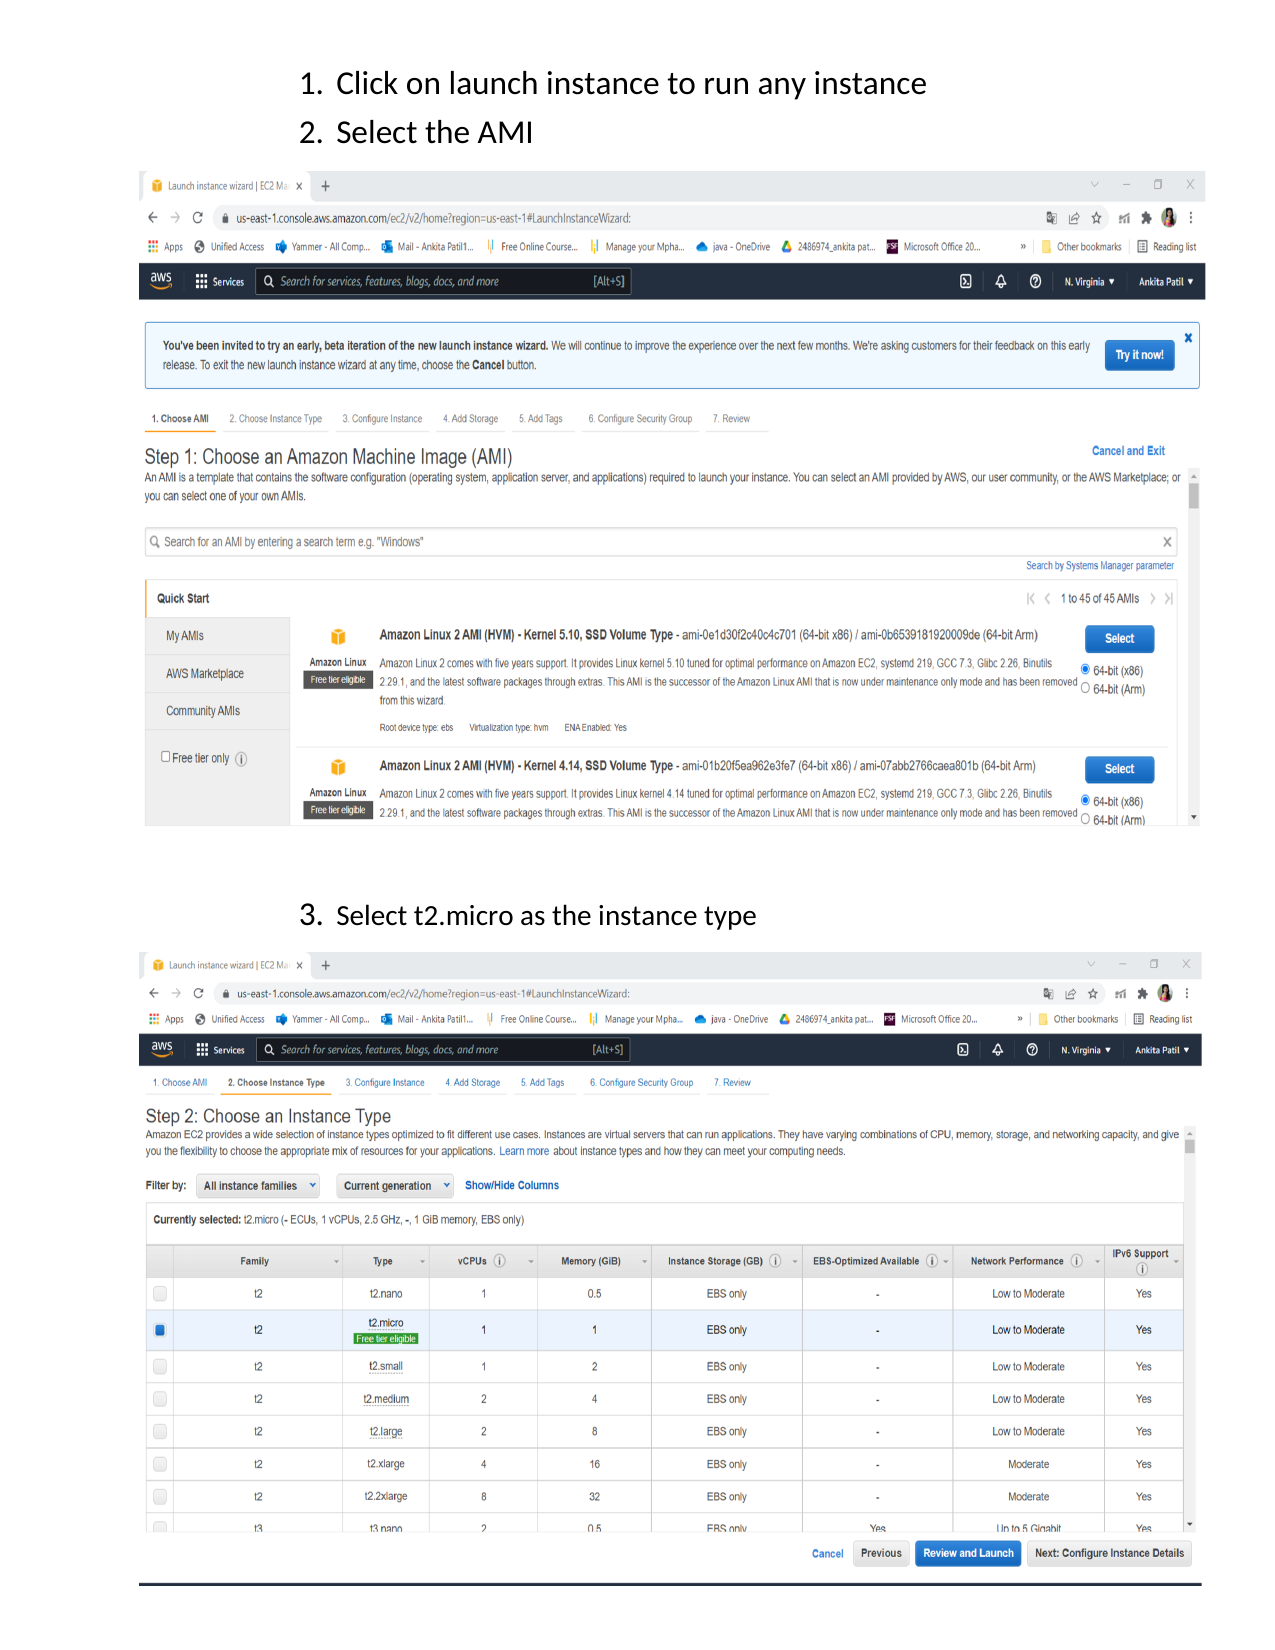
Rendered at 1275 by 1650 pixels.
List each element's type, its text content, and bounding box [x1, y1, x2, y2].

list Select t2.micro as the instance type [298, 893, 1223, 934]
picture [138, 171, 1206, 878]
list Select the AMI [298, 112, 1223, 152]
list Click on launch instance to run any instance [298, 62, 1223, 103]
picture [138, 952, 1202, 1586]
